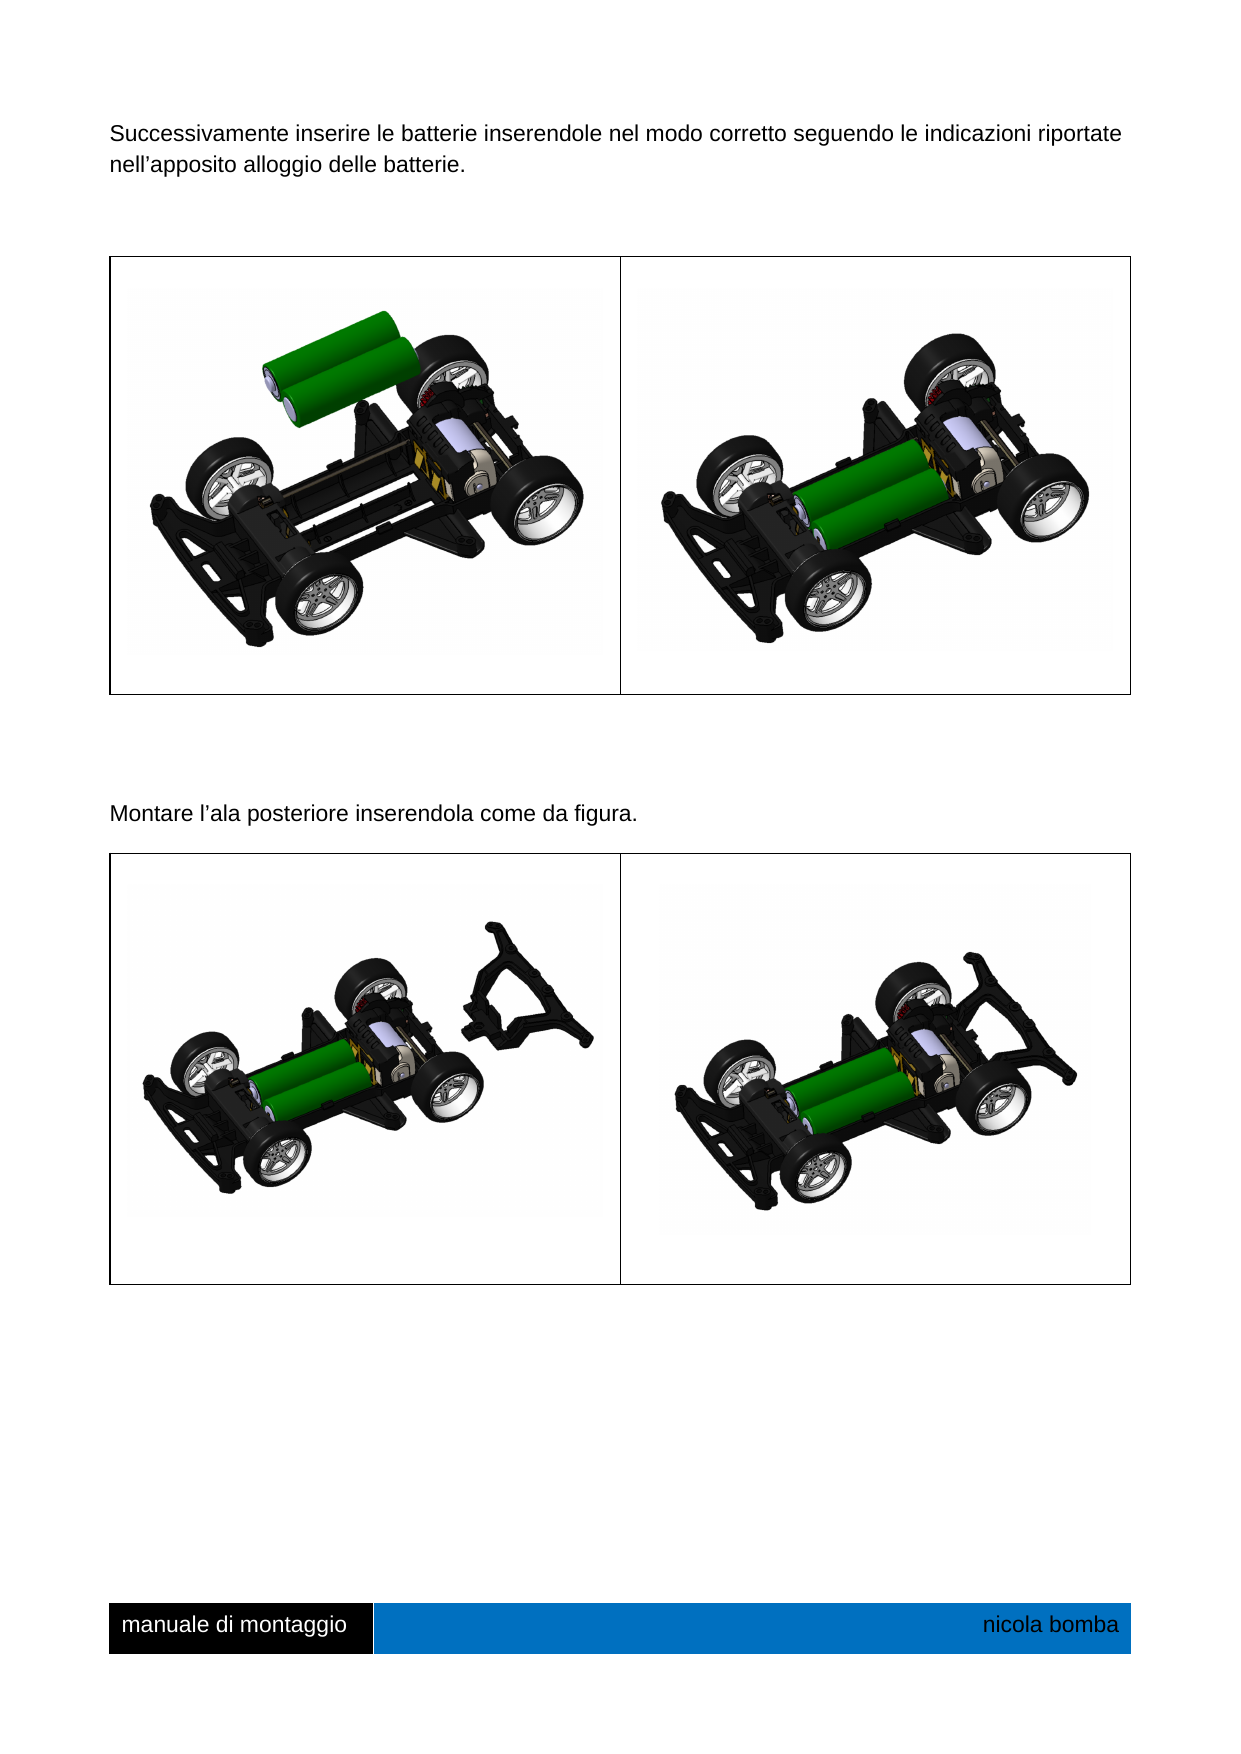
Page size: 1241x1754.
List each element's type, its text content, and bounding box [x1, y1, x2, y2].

picture [127, 288, 603, 655]
text Successivamente inserire le batterie inserendole nel modo corretto seguendo le indicazioni riportate nell’apposito alloggio delle batterie. [109, 119, 1131, 177]
table_header [111, 257, 620, 694]
table_header [621, 257, 1130, 694]
picture [127, 884, 603, 1217]
table_header [111, 854, 620, 1284]
picture [637, 288, 1113, 651]
picture [659, 884, 1091, 1235]
table_header [621, 854, 1130, 1284]
text Montare l’ala posteriore inserendola come da figura. [109, 800, 1131, 826]
